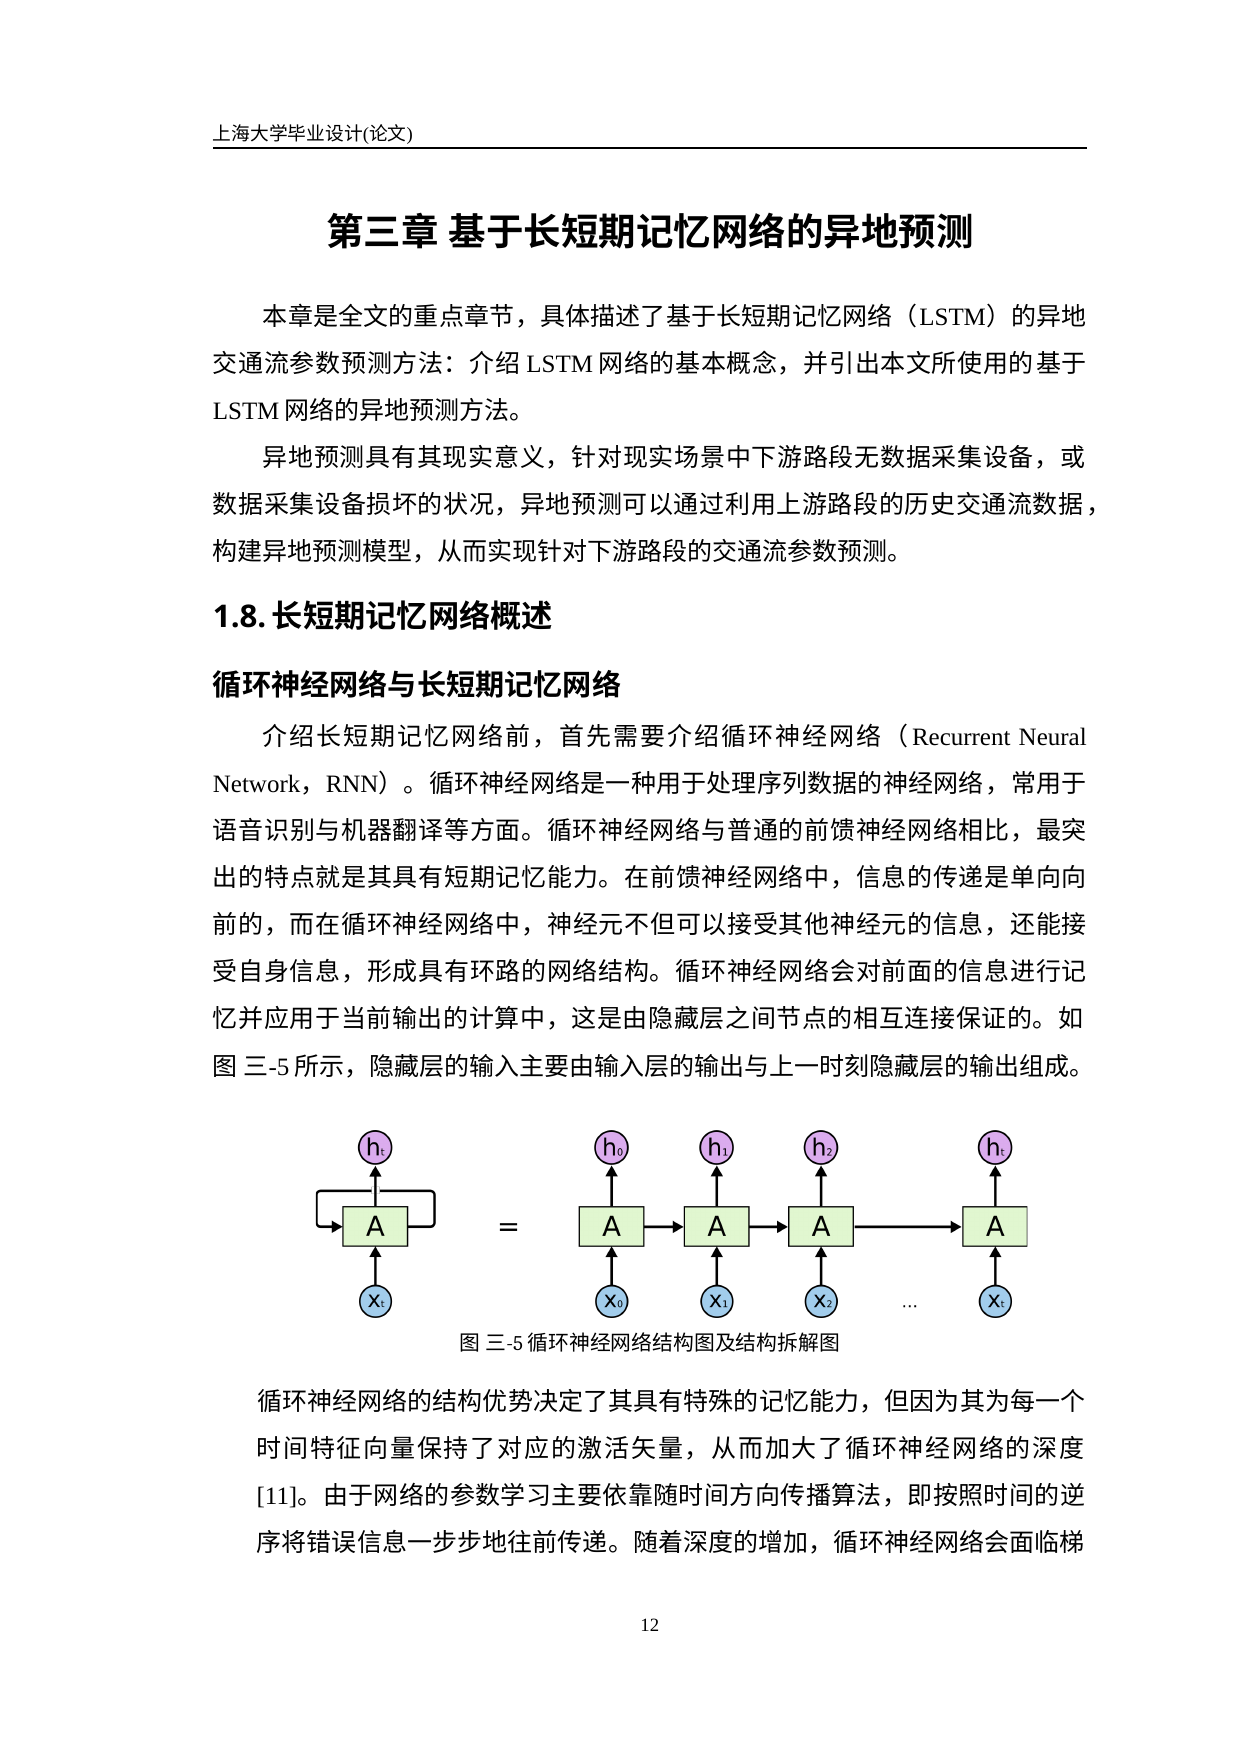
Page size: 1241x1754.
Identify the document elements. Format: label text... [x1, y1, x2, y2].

picture [315, 1130, 1028, 1318]
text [256, 1381, 1087, 1559]
subtitle 循环神经网络与长短期记忆网络 [213, 662, 1087, 704]
text 异地预测具有其现实意义，针对现实场景中下游路段无数据采集设备，或数据采集设备损坏的状况，异地预测可以通过利用上游路段的历史交通流数据，构建异地预测模型，从而实现针对下游路段的交通流参数预测。 [213, 437, 1087, 568]
subtitle 长短期记忆网络概述 [213, 591, 1087, 637]
subtitle 基于长短期记忆网络的异地预测 [213, 202, 1087, 256]
text 本章是全文的重点章节，具体描述了基于长短期记忆网络（LSTM）的异地交通流参数预测方法：介绍LSTM网络的基本概念，并引出本文所使用的基于LSTM网络的异地预测方法。 [213, 296, 1087, 427]
